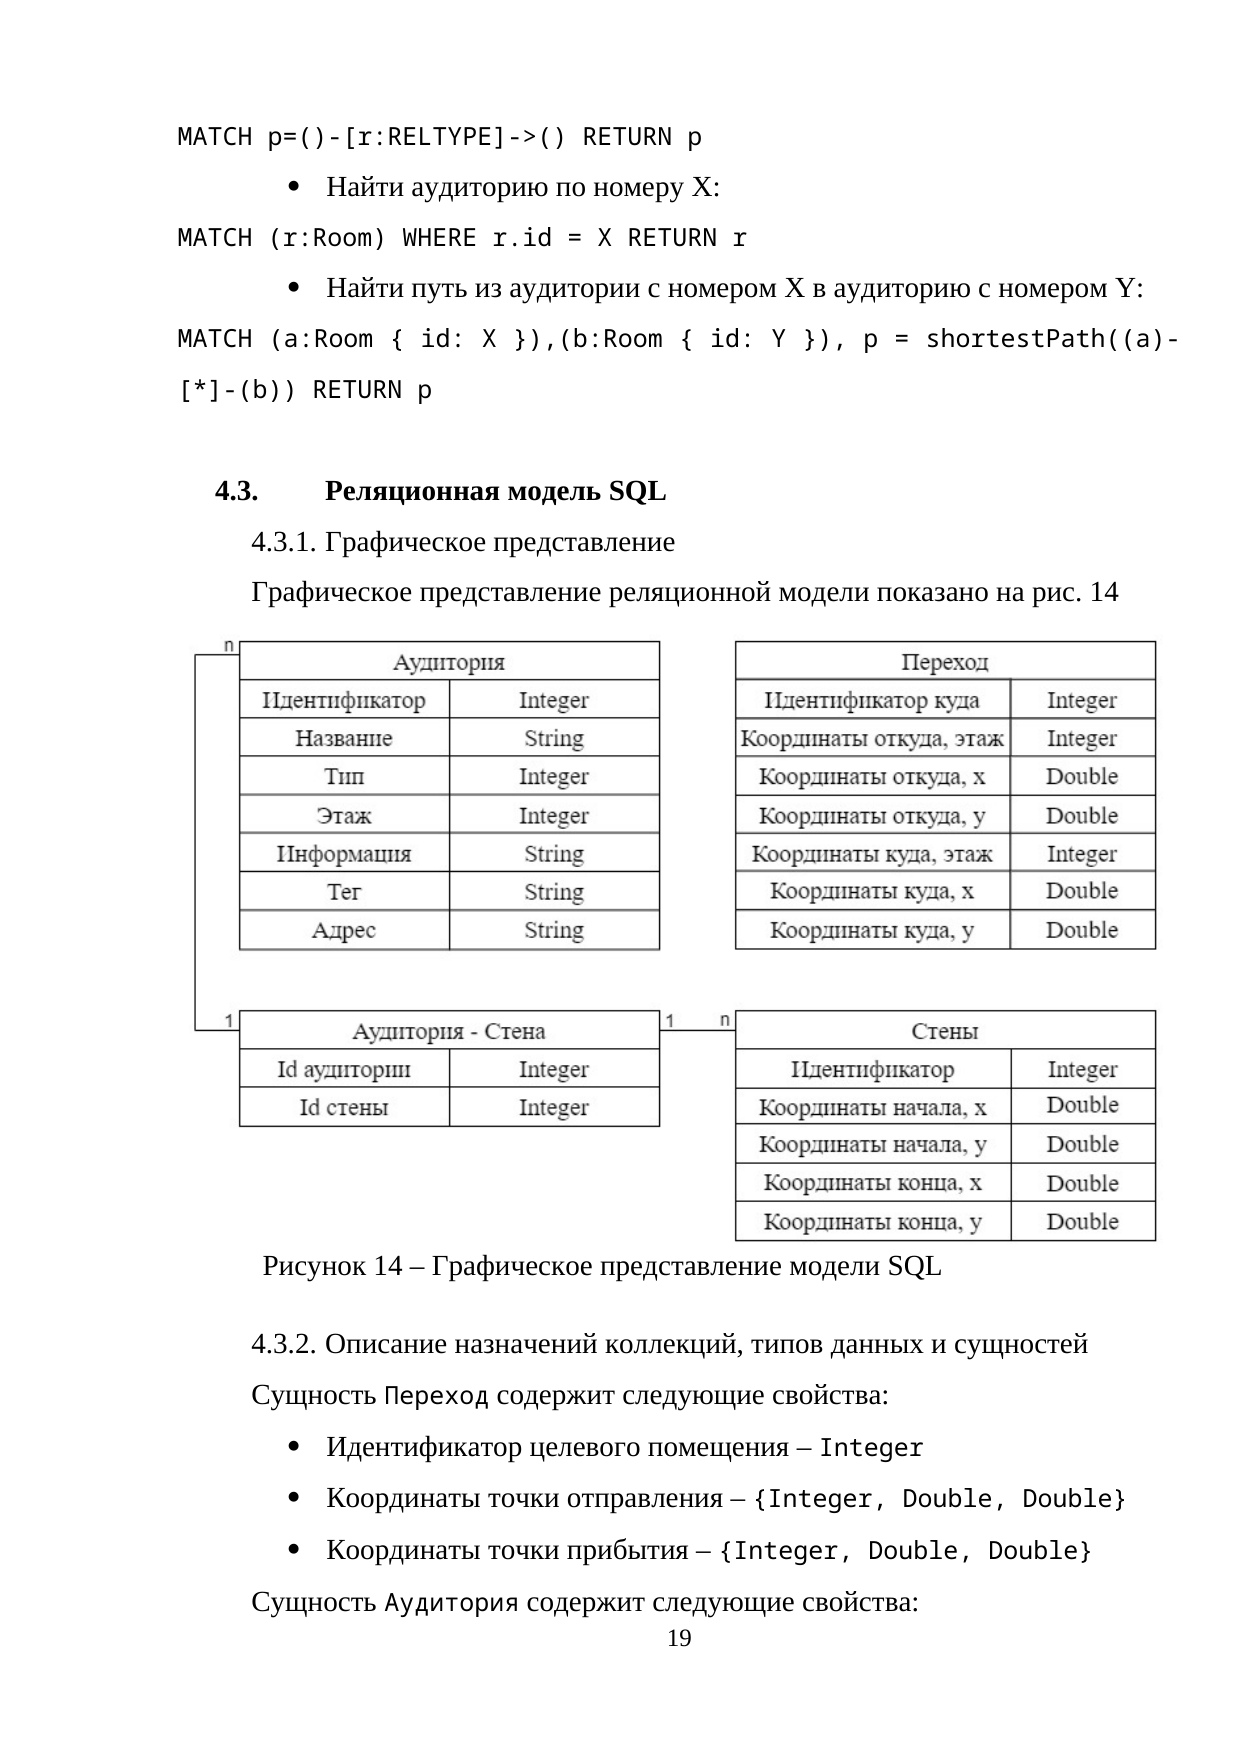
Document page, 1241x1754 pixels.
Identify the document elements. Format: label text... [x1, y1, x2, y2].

table_header Рисунок 14 – Графическое представление модели SQL [177, 624, 1180, 1298]
list Найти аудиторию по номеру X: [288, 169, 1181, 203]
list Графическое представление [251, 524, 1181, 557]
text MATCH p=()-[r:RELTYPE]->() RETURN p [177, 118, 1181, 152]
text Сущность Переход содержит следующие свойства: [251, 1377, 1181, 1411]
list Идентификатор целевого помещения – Integer [288, 1429, 1181, 1463]
picture [188, 624, 1163, 1248]
list Координаты точки отправления – {Integer, Double, Double} [288, 1481, 1181, 1515]
subtitle Реляционная модель SQL [215, 473, 1181, 507]
list Найти путь из аудитории с номером X в аудиторию с номером Y: [288, 271, 1181, 304]
text Графическое представление реляционной модели показано на рис. 14 [177, 574, 1181, 608]
text MATCH (a:Room { id: X }),(b:Room { id: Y }), p = shortestPath((a)-[*]-(b)) RETURN p [177, 321, 1181, 406]
text Сущность Аудитория содержит следующие свойства: [251, 1584, 1181, 1619]
list Координаты точки прибытия – {Integer, Double, Double} [288, 1532, 1181, 1567]
list Описание назначений коллекций, типов данных и сущностей [251, 1327, 1181, 1360]
text MATCH (r:Room) WHERE r.id = X RETURN r [177, 219, 1181, 254]
